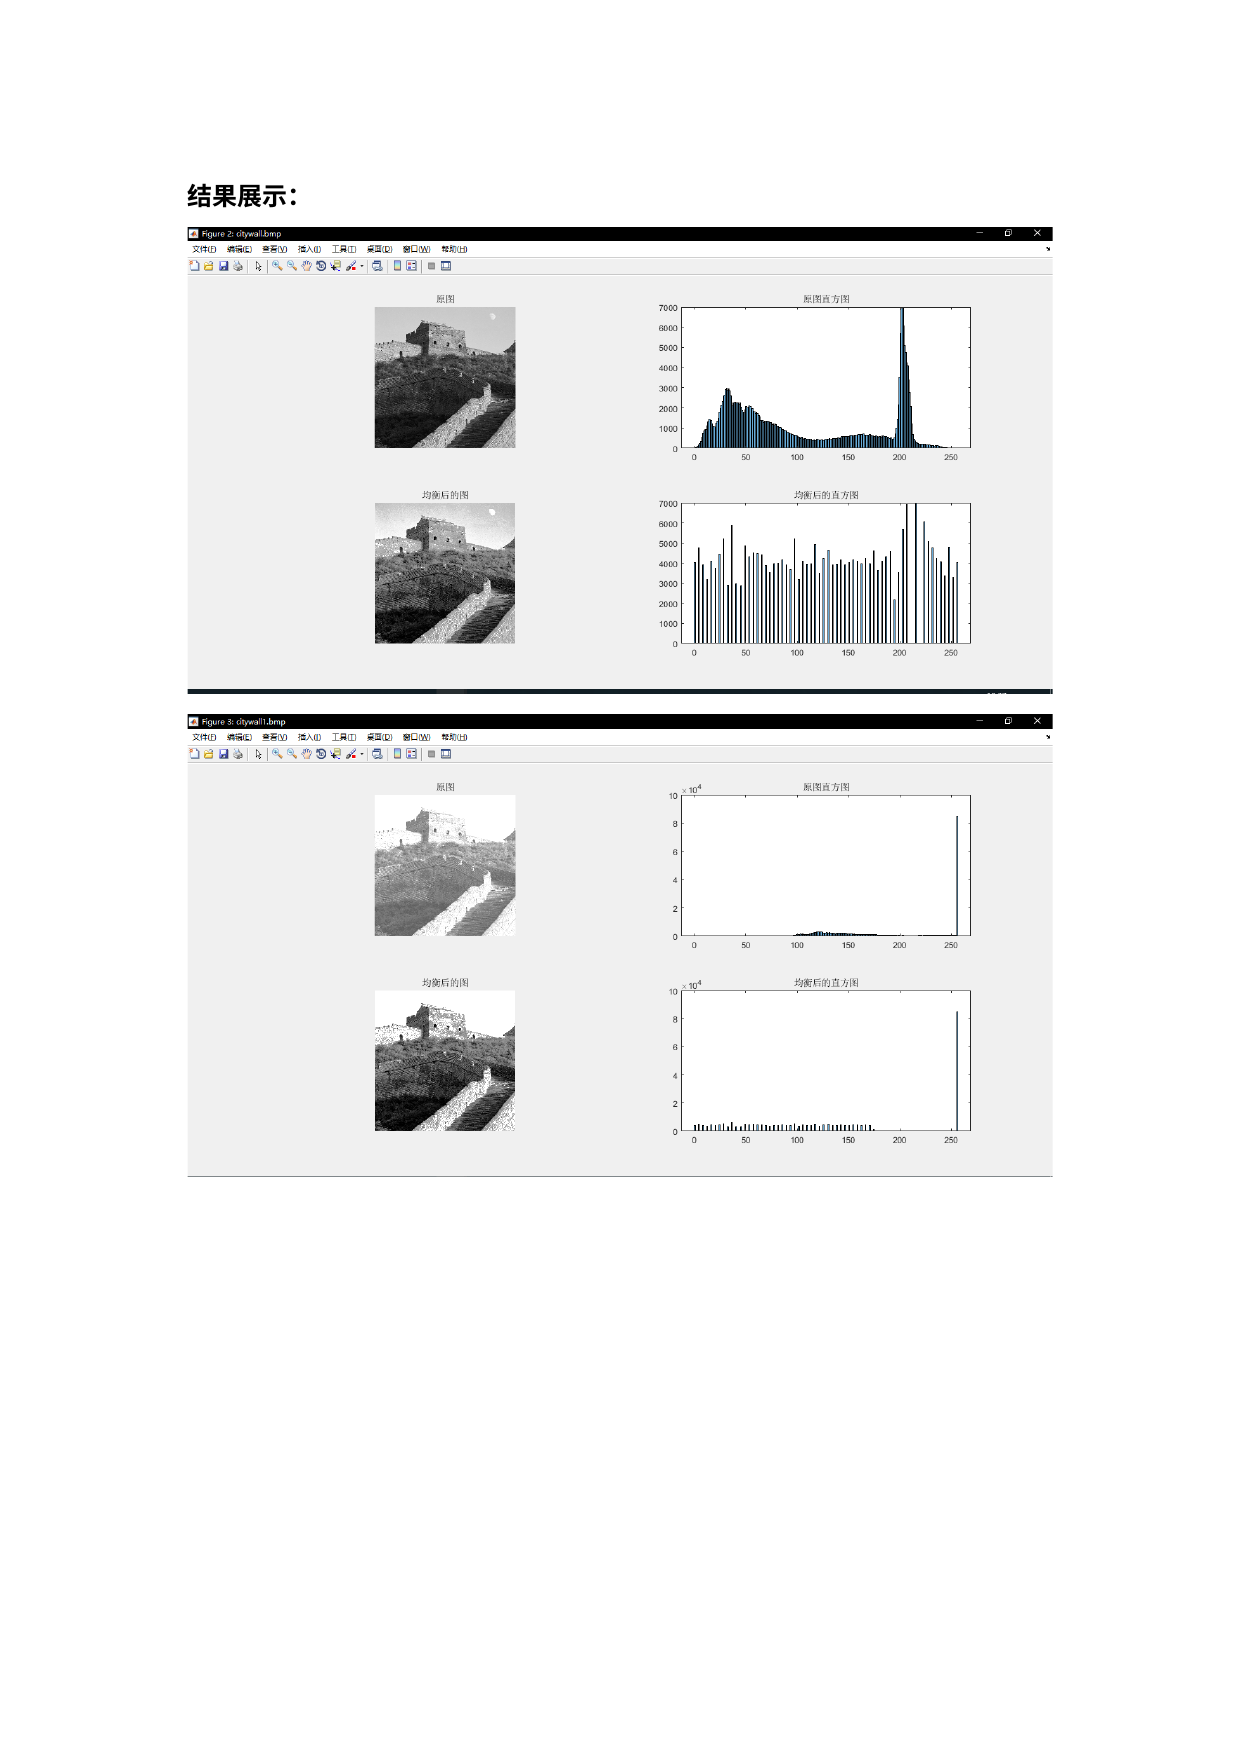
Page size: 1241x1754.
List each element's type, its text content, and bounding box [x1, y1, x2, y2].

text 结果展示： [187, 162, 1053, 227]
picture [187, 227, 1053, 694]
picture [187, 714, 1053, 1177]
